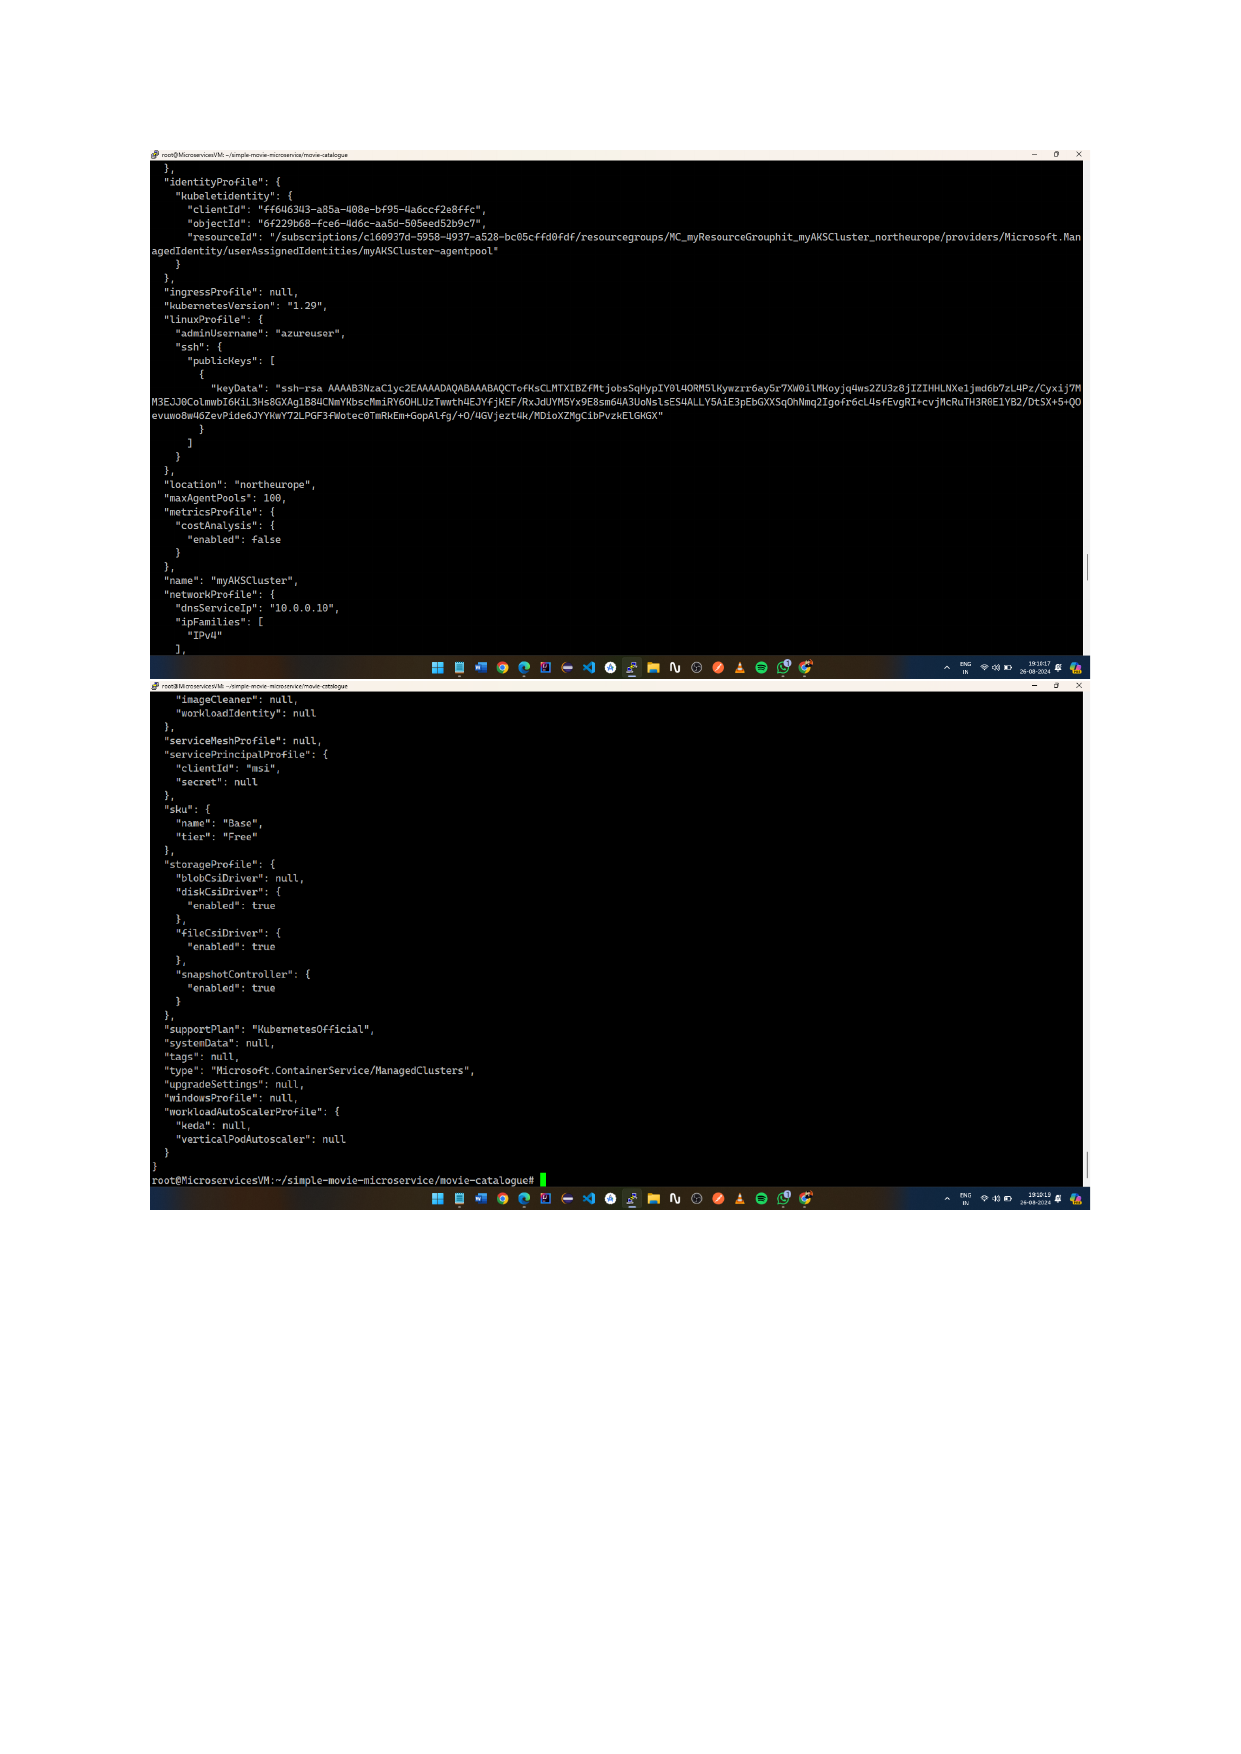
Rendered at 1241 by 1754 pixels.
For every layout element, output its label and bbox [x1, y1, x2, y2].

picture [150, 681, 1091, 1210]
picture [150, 150, 1091, 679]
